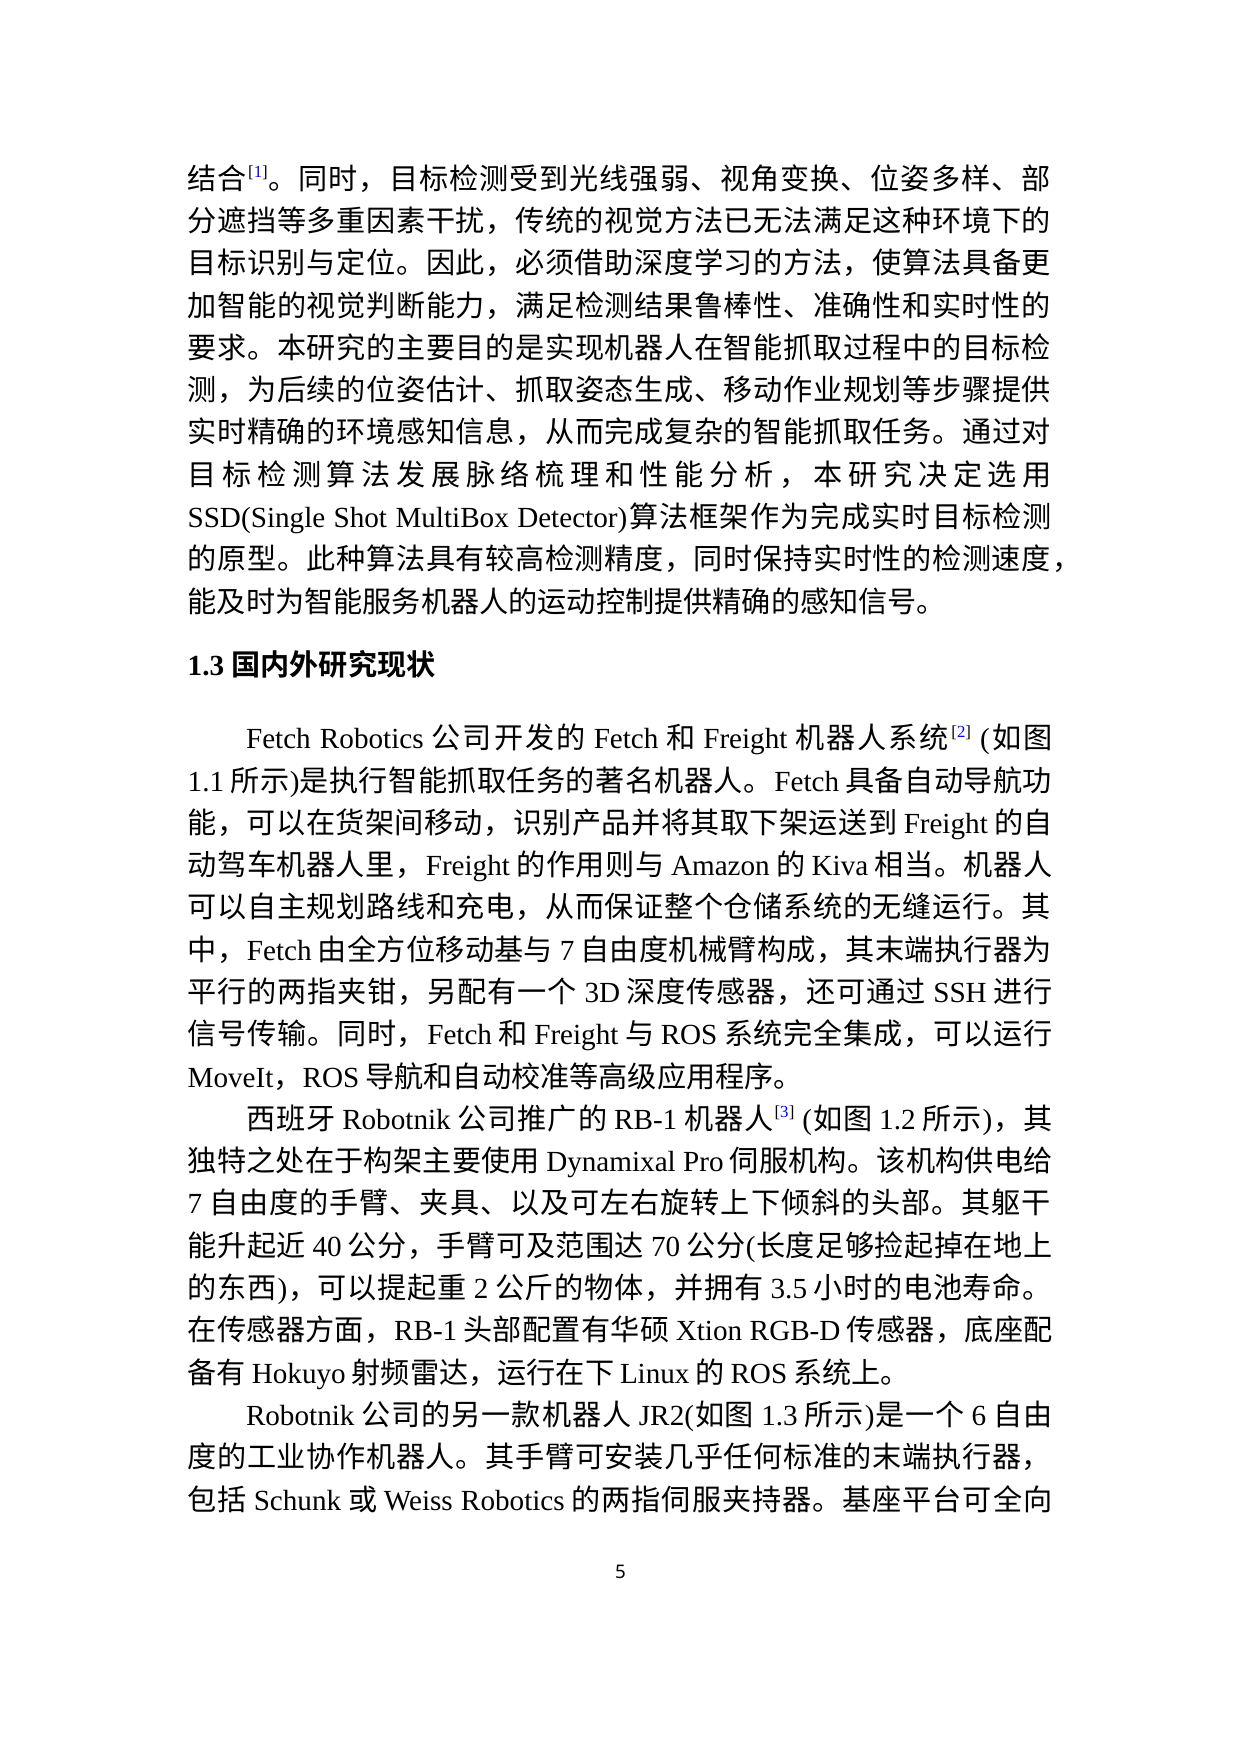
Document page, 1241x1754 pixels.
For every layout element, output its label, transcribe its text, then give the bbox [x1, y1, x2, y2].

text 1.3 国内外研究现状 [187, 641, 1053, 683]
text 西班牙Robotnik公司推广的RB-1机器人[3] (如图1.2所示)，其独特之处在于构架主要使用Dynamixal Pro伺服机构。该机构供电给7自由度的手臂、夹具、以及可左右旋转上下倾斜的头部。其躯干能升起近40公分，手臂可及范围达70公分(长度足够捡起掉在地上的东西)，可以提起重2公斤的物体，并拥有3.5小时的电池寿命。在传感器方面，RB-1头部配置有华硕Xtion RGB-D传感器，底座配备有Hokuyo射频雷达，运行在下Linux的ROS系统上。 [187, 1096, 1053, 1392]
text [187, 155, 1053, 620]
text Fetch Robotics公司开发的Fetch和Freight机器人系统[2] (如图1.1所示)是执行智能抓取任务的著名机器人。Fetch具备自动导航功能，可以在货架间移动，识别产品并将其取下架运送到Freight的自动驾车机器人里，Freight的作用则与Amazon的Kiva相当。机器人可以自主规划路线和充电，从而保证整个仓储系统的无缝运行。其中，Fetch由全方位移动基与7自由度机械臂构成，其末端执行器为平行的两指夹钳，另配有一个3D深度传感器，还可通过SSH进行信号传输。同时，Fetch和Freight与ROS系统完全集成，可以运行MoveIt，ROS导航和自动校准等高级应用程序。 [187, 715, 1053, 1096]
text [187, 1392, 1053, 1518]
